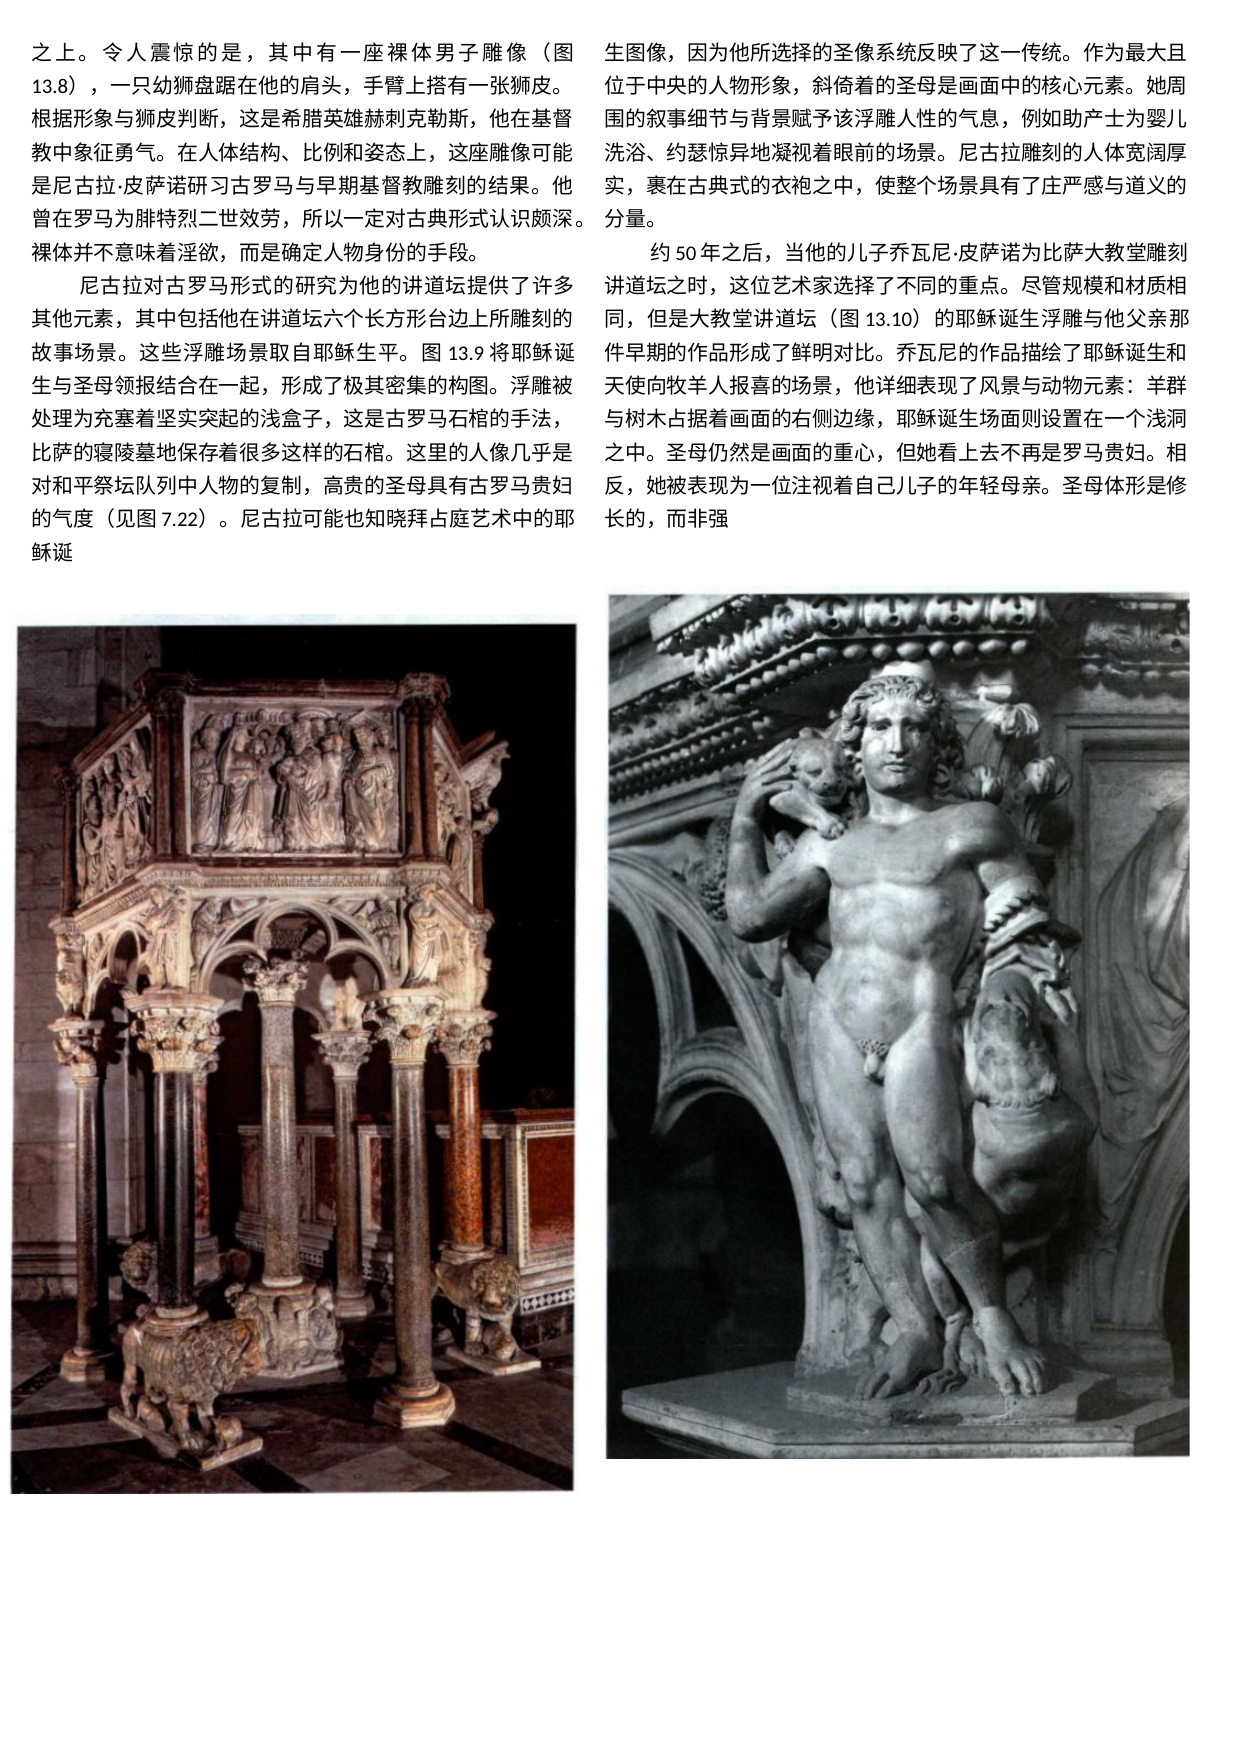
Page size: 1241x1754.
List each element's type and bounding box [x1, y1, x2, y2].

picture [8, 614, 580, 1494]
picture [604, 585, 1190, 1459]
